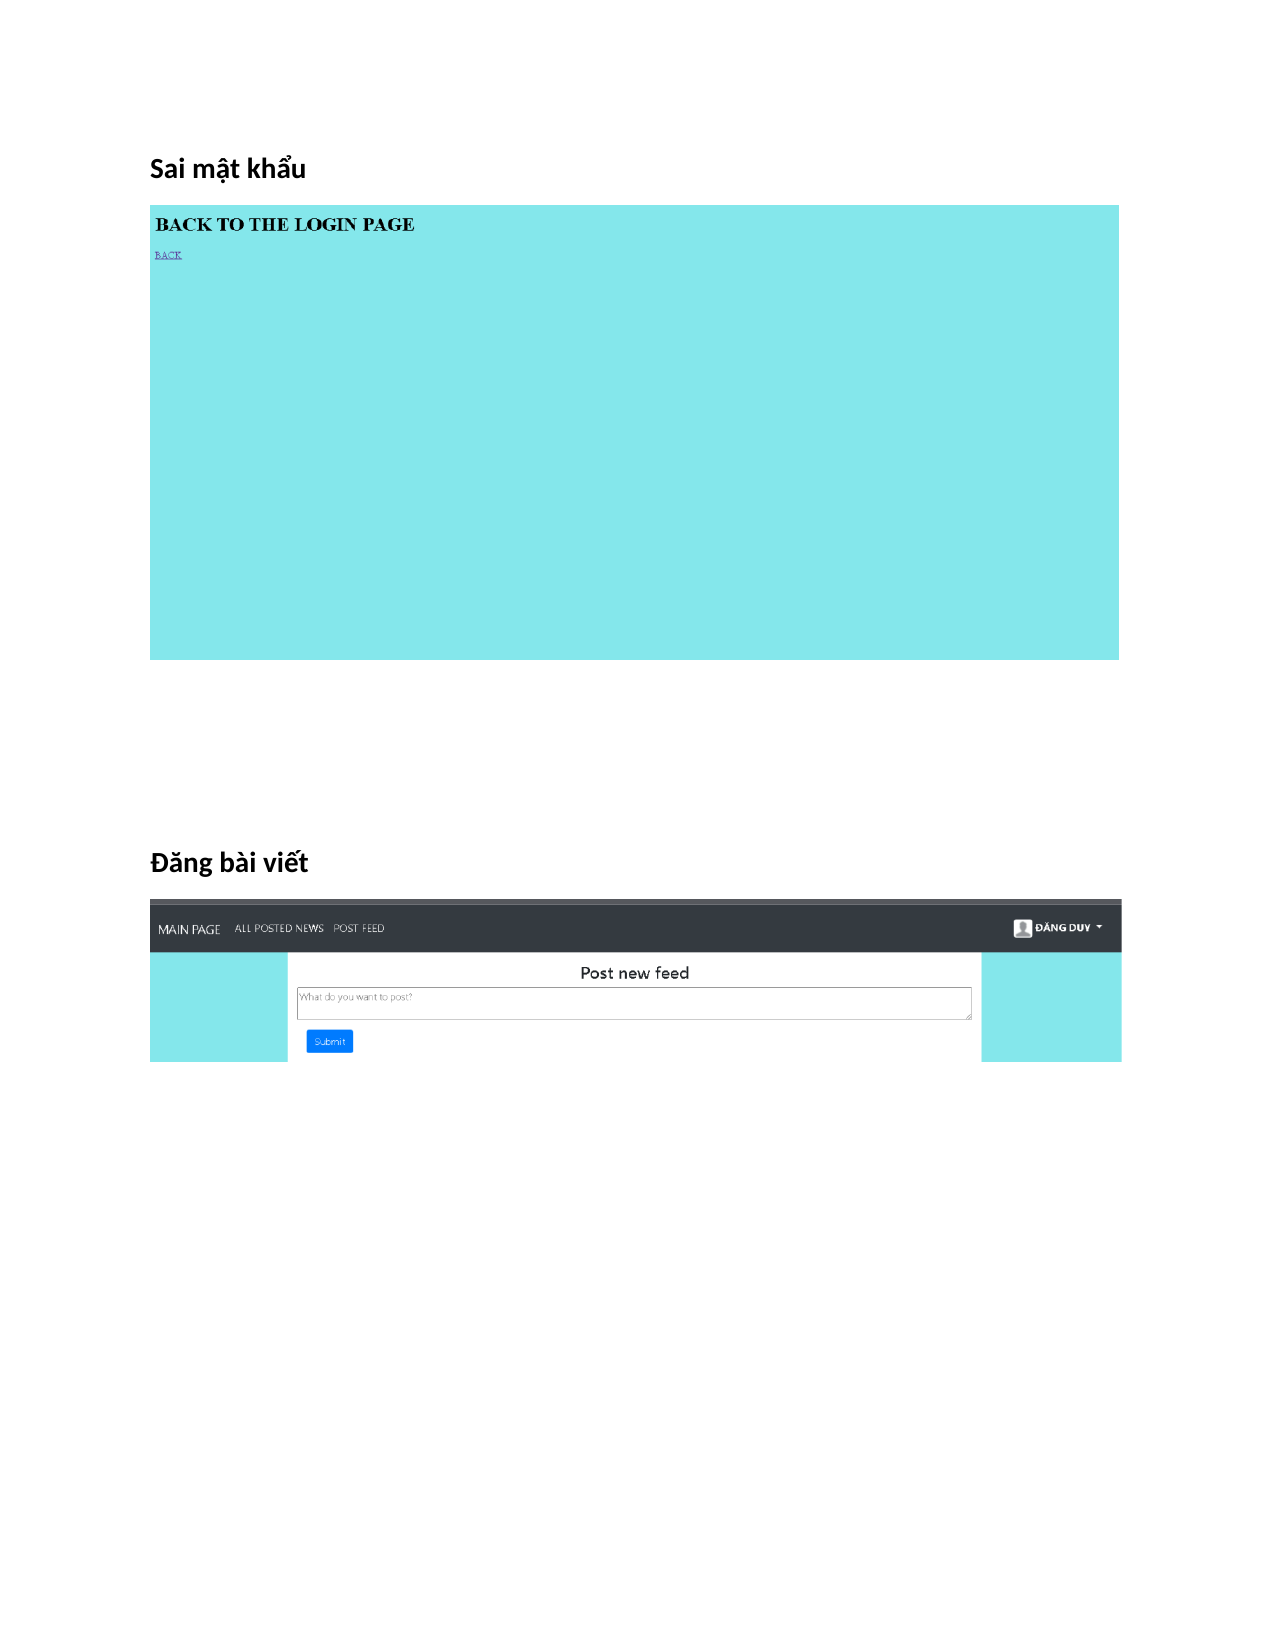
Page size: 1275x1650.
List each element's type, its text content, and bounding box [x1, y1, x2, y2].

text Sai mật khẩu [150, 150, 1125, 186]
text Đăng bài viết [150, 844, 1125, 879]
picture [150, 205, 1119, 660]
picture [150, 899, 1122, 1062]
